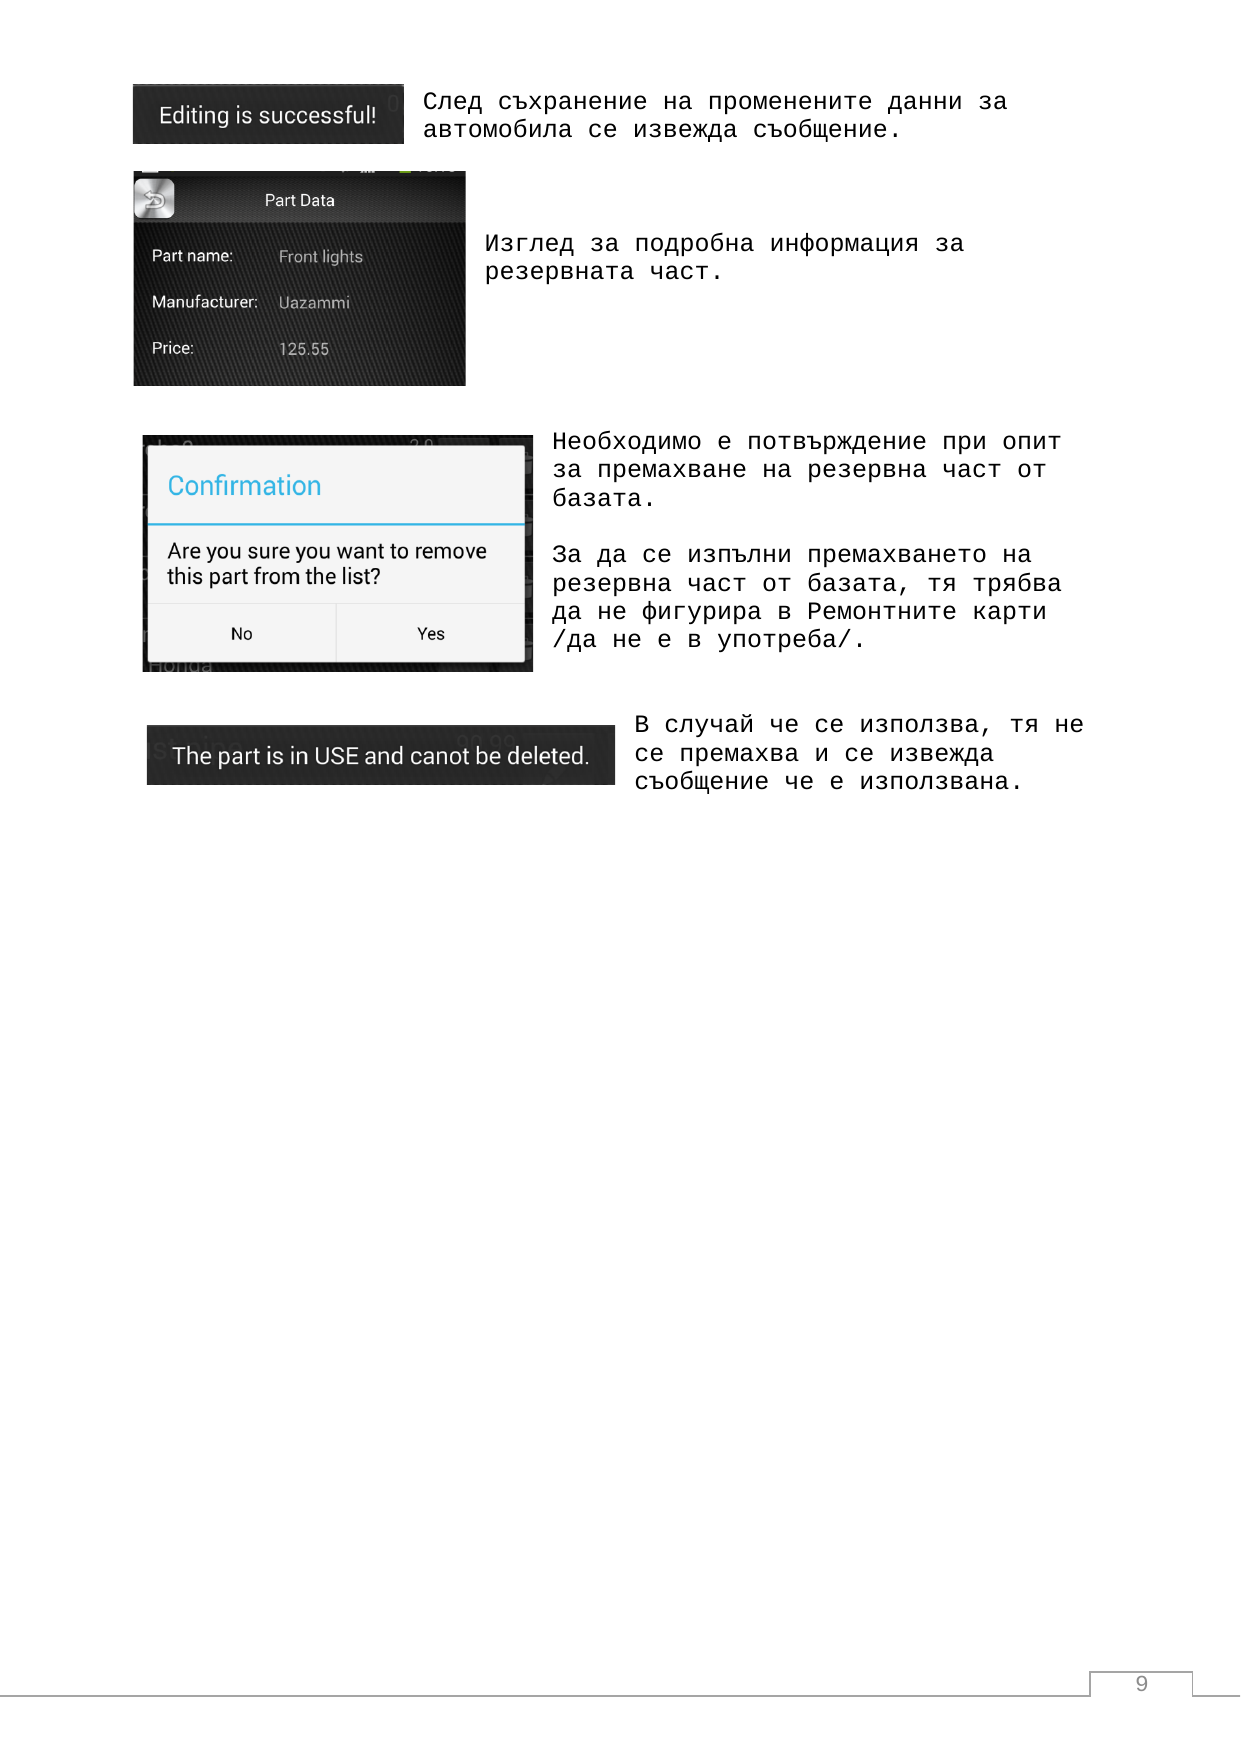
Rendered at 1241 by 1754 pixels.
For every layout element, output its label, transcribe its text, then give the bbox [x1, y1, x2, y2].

picture [146, 725, 616, 785]
picture [133, 171, 466, 386]
text Необходимо е потвърждение при опит за премахване на резервна част от базата. [148, 429, 1093, 514]
picture [132, 84, 404, 144]
picture [142, 435, 534, 672]
text Изглед за подробна информация за резервната част. [466, 230, 1093, 287]
text За да се изпълни премахването на резервна част от базата, тя трябва да не фигурира в Ремонтните карти /да не е в употреба/. [534, 542, 1093, 655]
